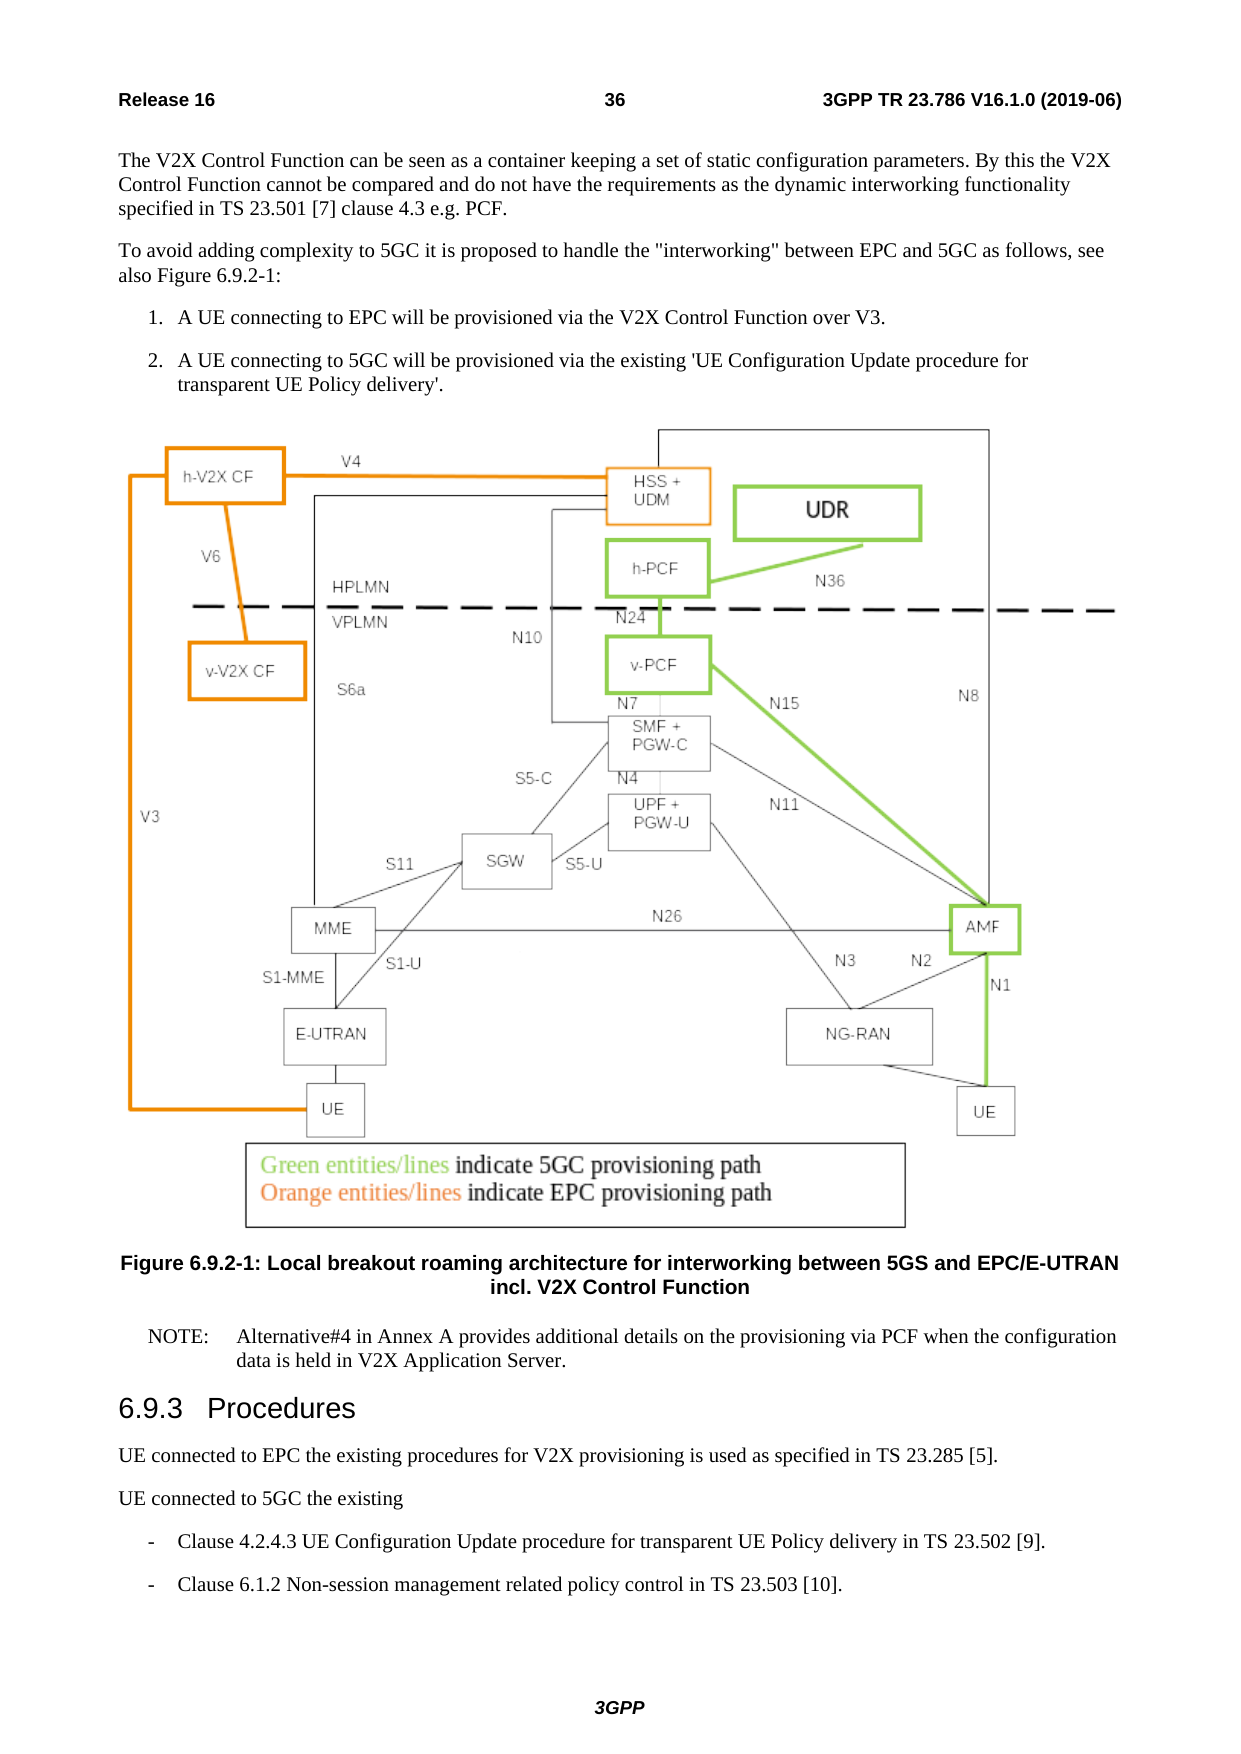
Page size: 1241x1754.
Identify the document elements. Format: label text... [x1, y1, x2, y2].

text - Clause 6.1.2 Non-session management related policy control in TS 23.503 [10]. [148, 1571, 1122, 1596]
text To avoid adding complexity to 5GC it is proposed to handle the "interworking" between EPC and 5GC as follows, see also Figure 6.9.2-1: [118, 238, 1122, 287]
subtitle 6.9.3 Procedures [118, 1391, 1122, 1424]
text UE connected to EPC the existing procedures for V2X provisioning is used as specified in TS 23.285 [5]. [118, 1443, 1122, 1467]
text - Clause 4.2.4.3 UE Configuration Update procedure for transparent UE Policy delivery in TS 23.502 [9]. [148, 1529, 1122, 1553]
text 1. A UE connecting to EPC will be provisioned via the V2X Control Function over V3. [148, 305, 1122, 329]
text NOTE: Alternative#4 in Annex A provides additional details on the provisioning via PCF when the configuration data is held in V2X Application Server. [148, 1324, 1122, 1372]
text The V2X Control Function can be seen as a container keeping a set of static configuration parameters. By this the V2X Control Function cannot be compared and do not have the requirements as the dynamic interworking functionality specified in TS 23.501 [7] clause 4.3 e.g. PCF. [118, 147, 1122, 220]
text 2. A UE connecting to 5GC will be provisioned via the existing 'UE Configuration Update procedure for transparent UE Policy delivery'. [148, 348, 1122, 396]
text Figure 6.9.2-1: Local breakout roaming architecture for interworking between 5GS and EPC/E-UTRAN incl. V2X Control Function [118, 1251, 1122, 1299]
text UE connected to 5GC the existing [118, 1486, 1122, 1510]
